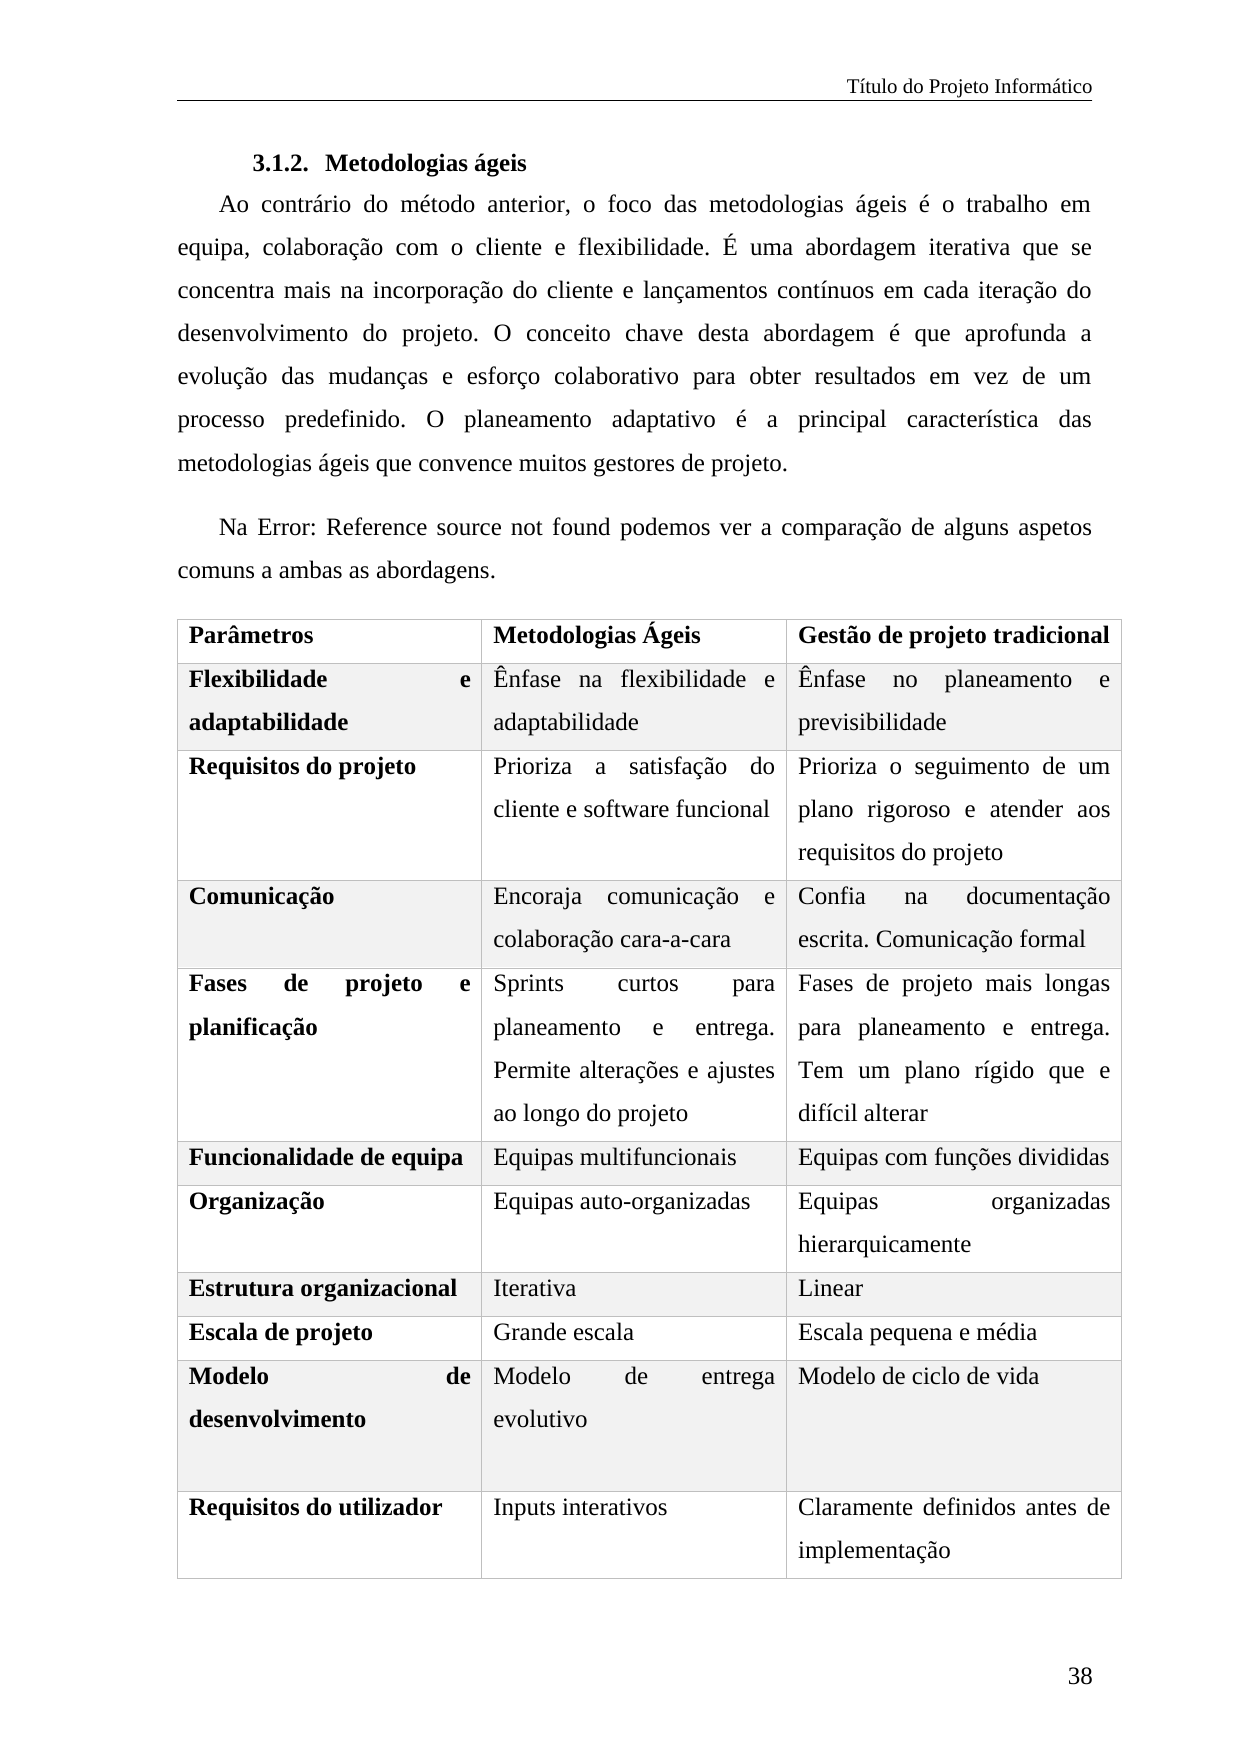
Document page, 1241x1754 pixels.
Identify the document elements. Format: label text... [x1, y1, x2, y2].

table_cell Equipas organizadas hierarquicamente [787, 1186, 1121, 1272]
table_cell Requisitos do utilizador [178, 1492, 481, 1578]
table_cell Estrutura organizacional [178, 1273, 481, 1316]
table_cell Prioriza o seguimento de um plano rigoroso e atender aos requisitos do projeto [787, 751, 1121, 880]
table_cell Escala pequena e média [787, 1317, 1121, 1360]
table_cell Linear [787, 1273, 1121, 1316]
table_cell Equipas com funções divididas [787, 1142, 1121, 1185]
table_cell Sprints curtos para planeamento e entrega. Permite alterações e ajustes ao longo do projeto [482, 969, 786, 1141]
table_cell Claramente definidos antes de implementação [787, 1492, 1121, 1578]
table_header Gestão de projeto tradicional [787, 620, 1121, 663]
table_cell Equipas auto-organizadas [482, 1186, 786, 1272]
table_cell Prioriza a satisfação do cliente e software funcional [482, 751, 786, 880]
table_cell Requisitos do projeto [178, 751, 481, 880]
table_cell Equipas multifuncionais [482, 1142, 786, 1185]
table_header Metodologias Ágeis [482, 620, 786, 663]
table_cell Modelo de entrega evolutivo [482, 1361, 786, 1491]
table_cell Iterativa [482, 1273, 786, 1316]
text Ao contrário do método anterior, o foco das metodologias ágeis é o trabalho em equipa, colaboração com o cliente e flexibilidade. É uma abordagem iterativa que se concentra mais na incorporação do cliente e lançamentos contínuos em cada iteração do desenvolvimento do projeto. O conceito chave desta abordagem é que aprofunda a evolução das mudanças e esforço colaborativo para obter resultados em vez de um processo predefinido. O planeamento adaptativo é a principal característica das metodologias ágeis que convence muitos gestores de projeto. [177, 189, 1092, 476]
table_cell Modelo de desenvolvimento [178, 1361, 481, 1491]
table_cell Organização [178, 1186, 481, 1272]
table_cell Fases de projeto mais longas para planeamento e entrega. Tem um plano rígido que e difícil alterar [787, 969, 1121, 1141]
table_cell Funcionalidade de equipa [178, 1142, 481, 1185]
table_header Parâmetros [178, 620, 481, 663]
table_cell Comunicação [178, 881, 481, 967]
table_cell Inputs interativos [482, 1492, 786, 1578]
table_cell Grande escala [482, 1317, 786, 1360]
table_cell Flexibilidade e adaptabilidade [178, 664, 481, 750]
table_cell Modelo de ciclo de vida [787, 1361, 1121, 1491]
table_cell Ênfase no planeamento e previsibilidade [787, 664, 1121, 750]
table_cell Fases de projeto e planificação [178, 969, 481, 1141]
text Na Tabela 1 podemos ver a comparação de alguns aspetos comuns a ambas as abordagens. [177, 512, 1092, 583]
table_cell Ênfase na flexibilidade e adaptabilidade [482, 664, 786, 750]
table_cell Confia na documentação escrita. Comunicação formal [787, 881, 1121, 967]
table_cell Escala de projeto [178, 1317, 481, 1360]
subtitle Metodologias ágeis [252, 148, 1092, 176]
table_cell Encoraja comunicação e colaboração cara-a-cara [482, 881, 786, 967]
